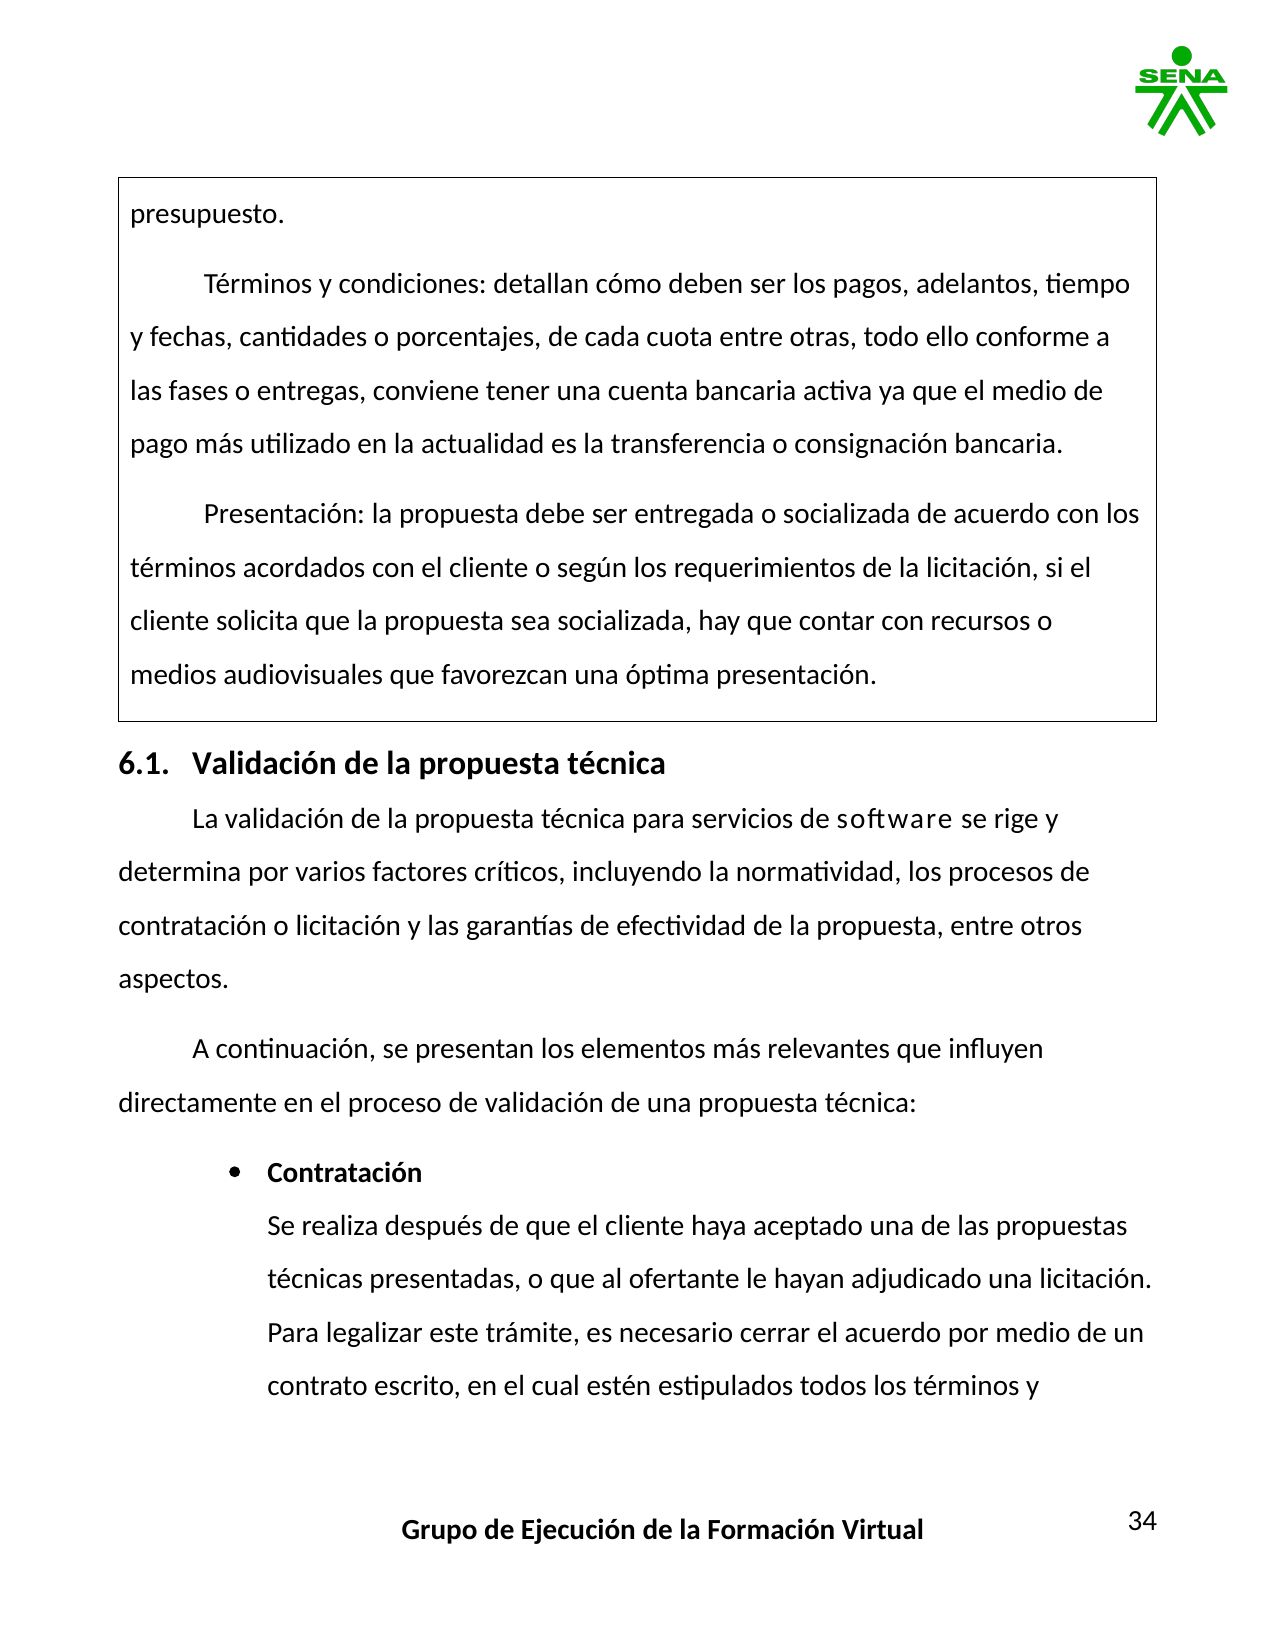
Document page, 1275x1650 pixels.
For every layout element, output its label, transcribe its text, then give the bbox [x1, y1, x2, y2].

picture [1135, 46, 1228, 136]
text A continuación, se presentan los elementos más relevantes que influyen directamente en el proceso de validación de una propuesta técnica: [118, 1030, 1157, 1119]
text La validación de la propuesta técnica para servicios de software se rige y determina por varios factores críticos, incluyendo la normatividad, los procesos de contratación o licitación y las garantías de efectividad de la propuesta, entre otros aspectos. [118, 800, 1157, 996]
list Contratación [229, 1154, 1157, 1189]
subtitle Validación de la propuesta técnica [118, 742, 1157, 783]
